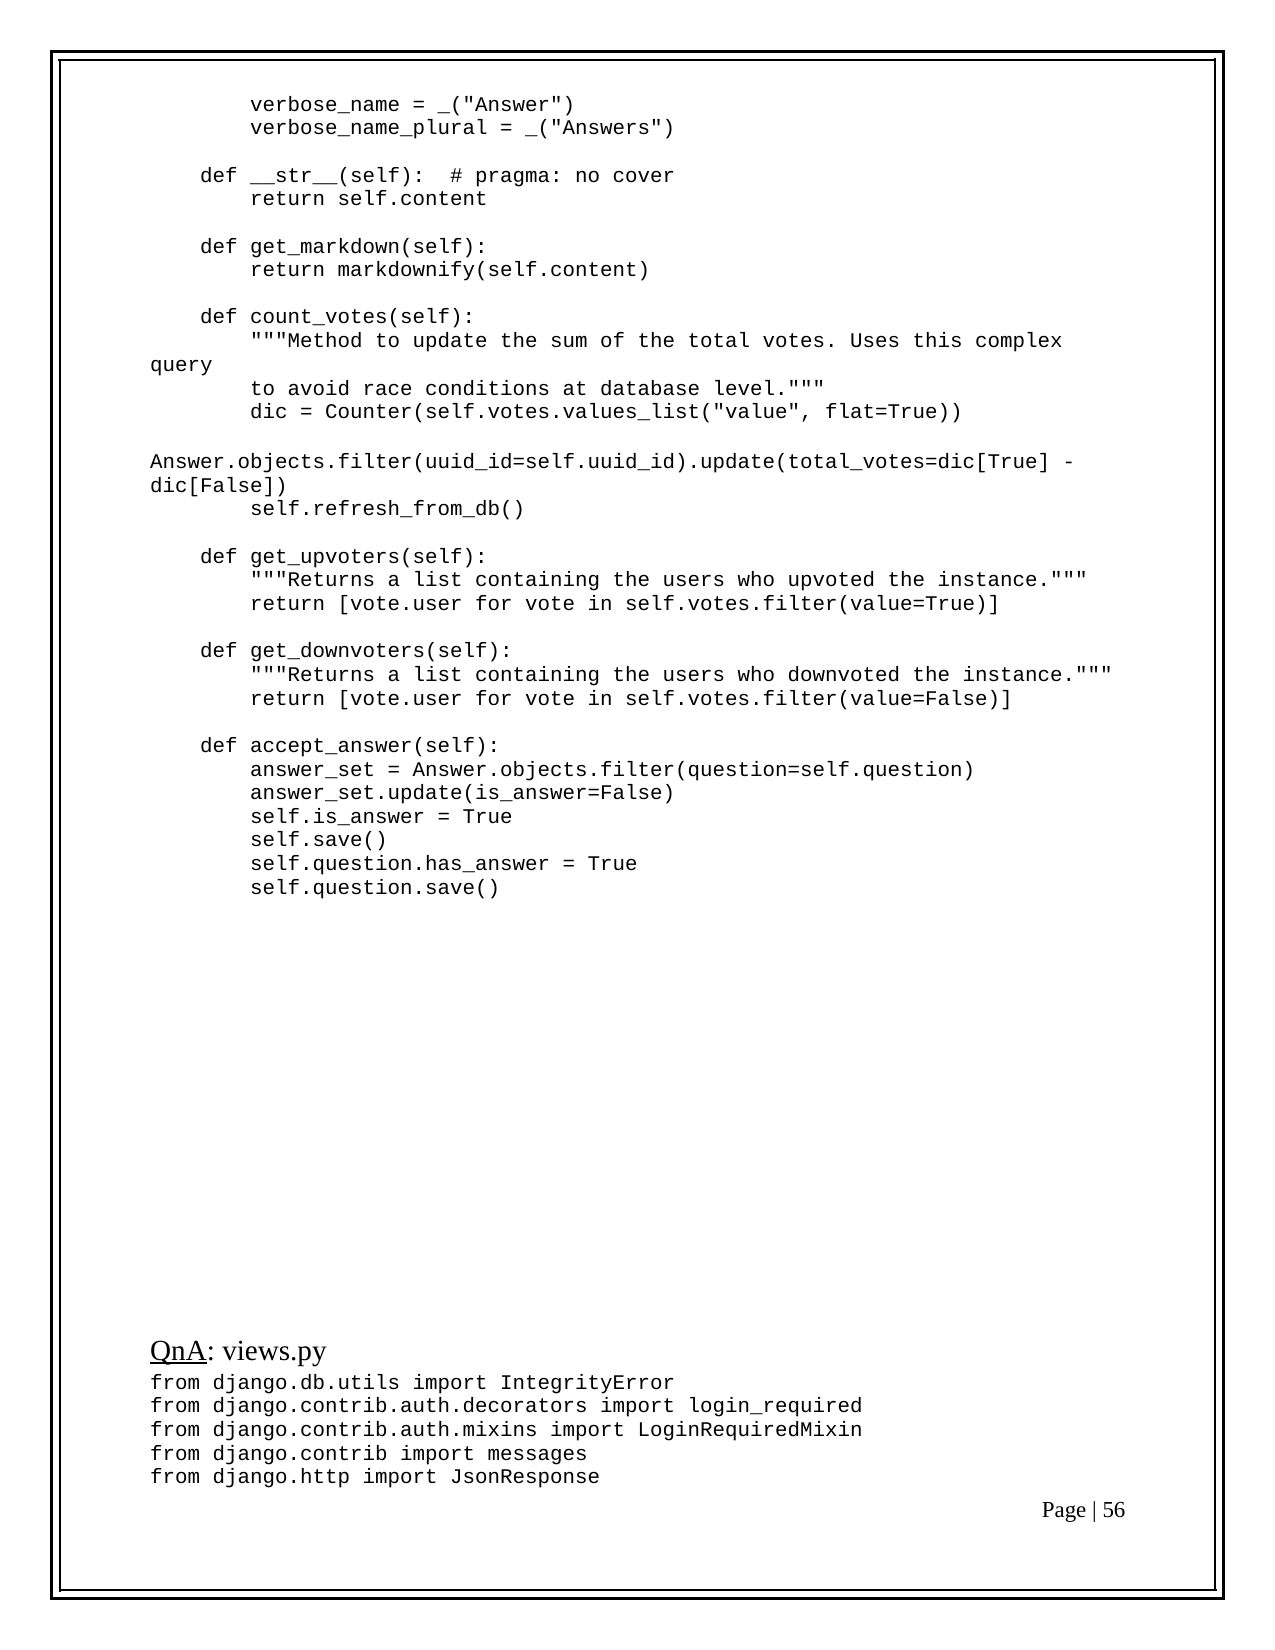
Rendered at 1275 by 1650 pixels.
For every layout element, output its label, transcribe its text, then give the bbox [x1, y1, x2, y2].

text def get_markdown(self): [150, 236, 1125, 259]
text from django.contrib.auth.mixins import LoginRequiredMixin [150, 1419, 1125, 1443]
text return [vote.user for vote in self.votes.filter(value=False)] [150, 688, 1125, 711]
text from django.contrib.auth.decorators import login_required [150, 1396, 1125, 1419]
text """Returns a list containing the users who upvoted the instance.""" [150, 569, 1125, 593]
text self.save() [150, 829, 1125, 853]
text from django.http import JsonResponse [150, 1466, 1125, 1490]
text dic = Counter(self.votes.values_list("value", flat=True)) [150, 401, 1125, 425]
text self.question.save() [150, 877, 1125, 900]
text self.refresh_from_db() [150, 498, 1125, 522]
text self.is_answer = True [150, 806, 1125, 829]
text """Returns a list containing the users who downvoted the instance.""" [150, 664, 1125, 688]
text answer_set.update(is_answer=False) [150, 782, 1125, 806]
text verbose_name = _("Answer") [150, 94, 1125, 117]
text return [vote.user for vote in self.votes.filter(value=True)] [150, 593, 1125, 617]
text self.question.has_answer = True [150, 853, 1125, 877]
text def __str__(self): # pragma: no cover [150, 165, 1125, 188]
text """Method to update the sum of the total votes. Uses this complex query [150, 330, 1125, 377]
text QnA: views.py [150, 1333, 1125, 1367]
text verbose_name_plural = _("Answers") [150, 117, 1125, 141]
text def get_downvoters(self): [150, 640, 1125, 664]
text answer_set = Answer.objects.filter(question=self.question) [150, 758, 1125, 782]
text return markdownify(self.content) [150, 259, 1125, 283]
text def get_upvoters(self): [150, 546, 1125, 569]
text from django.contrib import messages [150, 1443, 1125, 1466]
text to avoid race conditions at database level.""" [150, 377, 1125, 401]
text Answer.objects.filter(uuid_id=self.uuid_id).update(total_votes=dic[True] - dic[False]) [150, 425, 1125, 498]
text def count_votes(self): [150, 307, 1125, 330]
text from django.db.utils import IntegrityError [150, 1372, 1125, 1396]
text def accept_answer(self): [150, 735, 1125, 758]
text return self.content [150, 188, 1125, 212]
